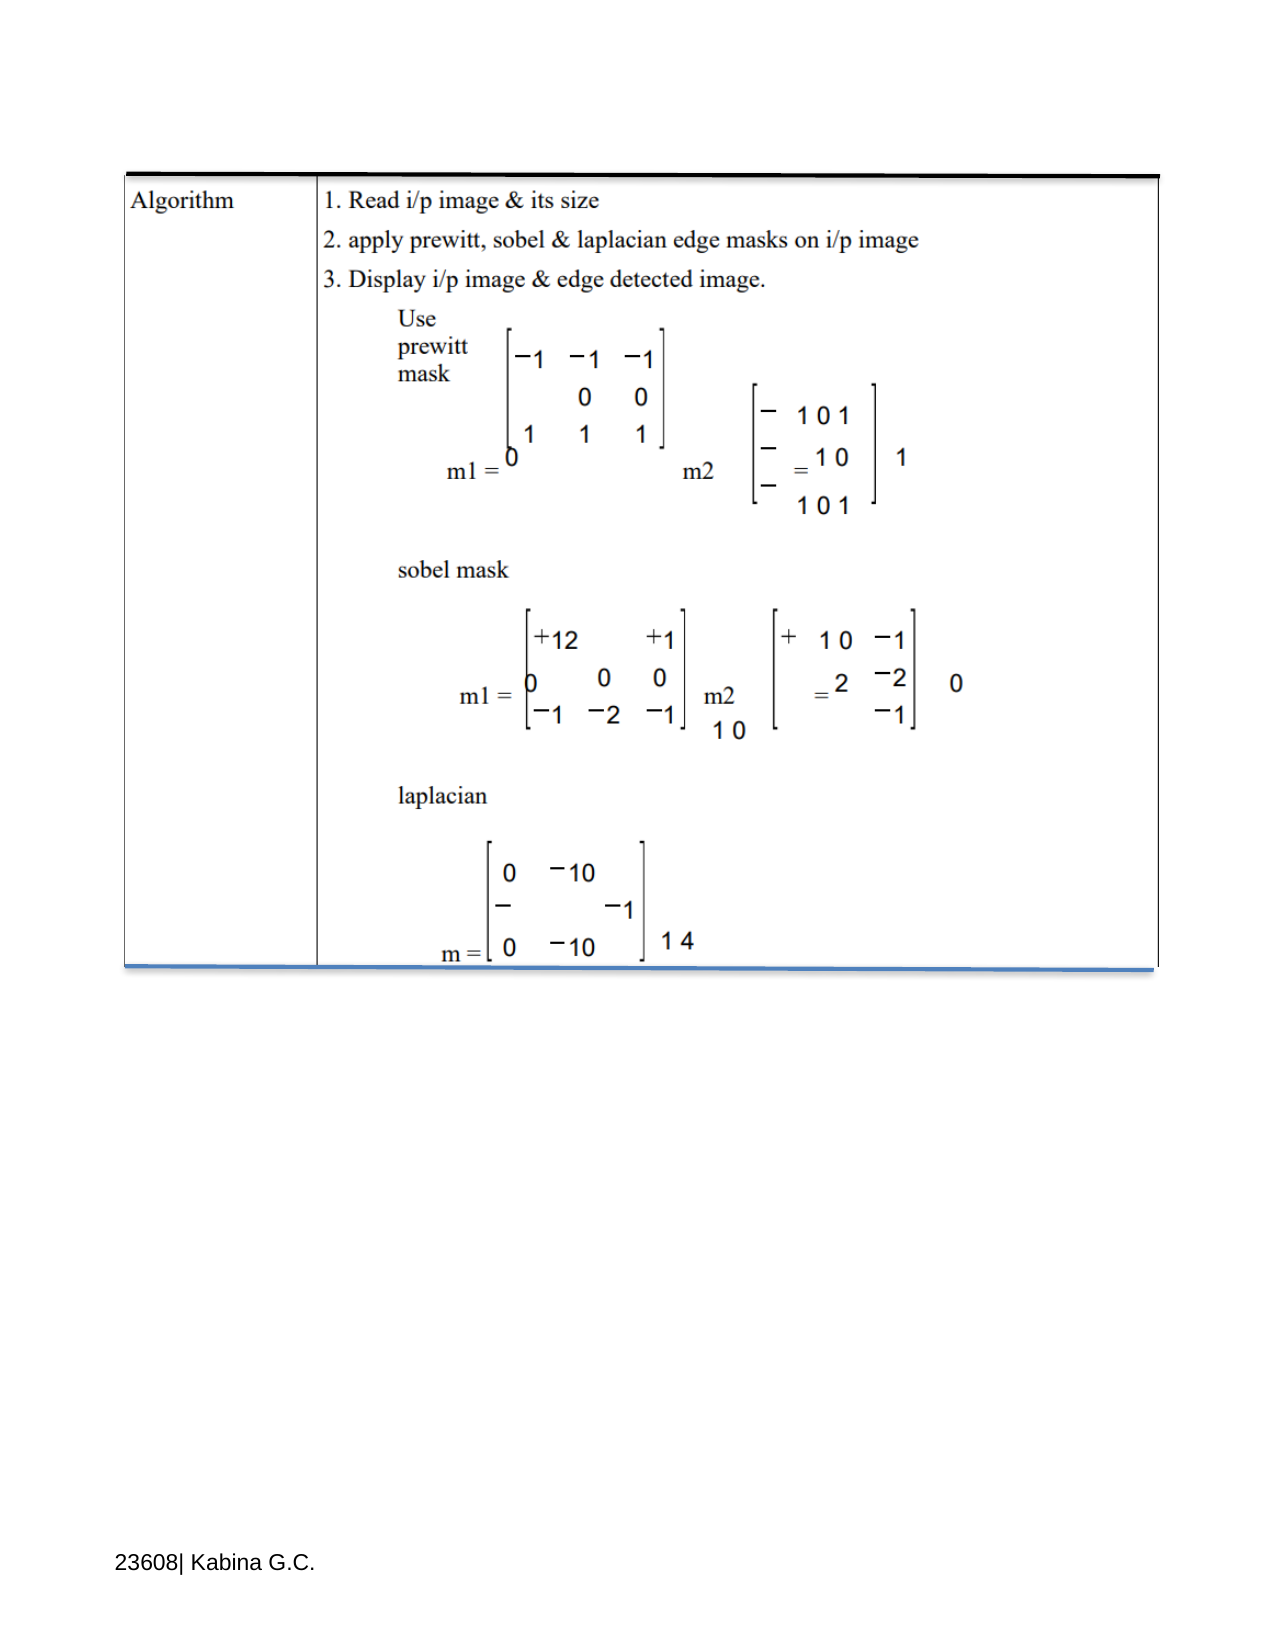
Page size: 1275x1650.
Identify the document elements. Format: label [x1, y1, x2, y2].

picture [124, 173, 1164, 967]
